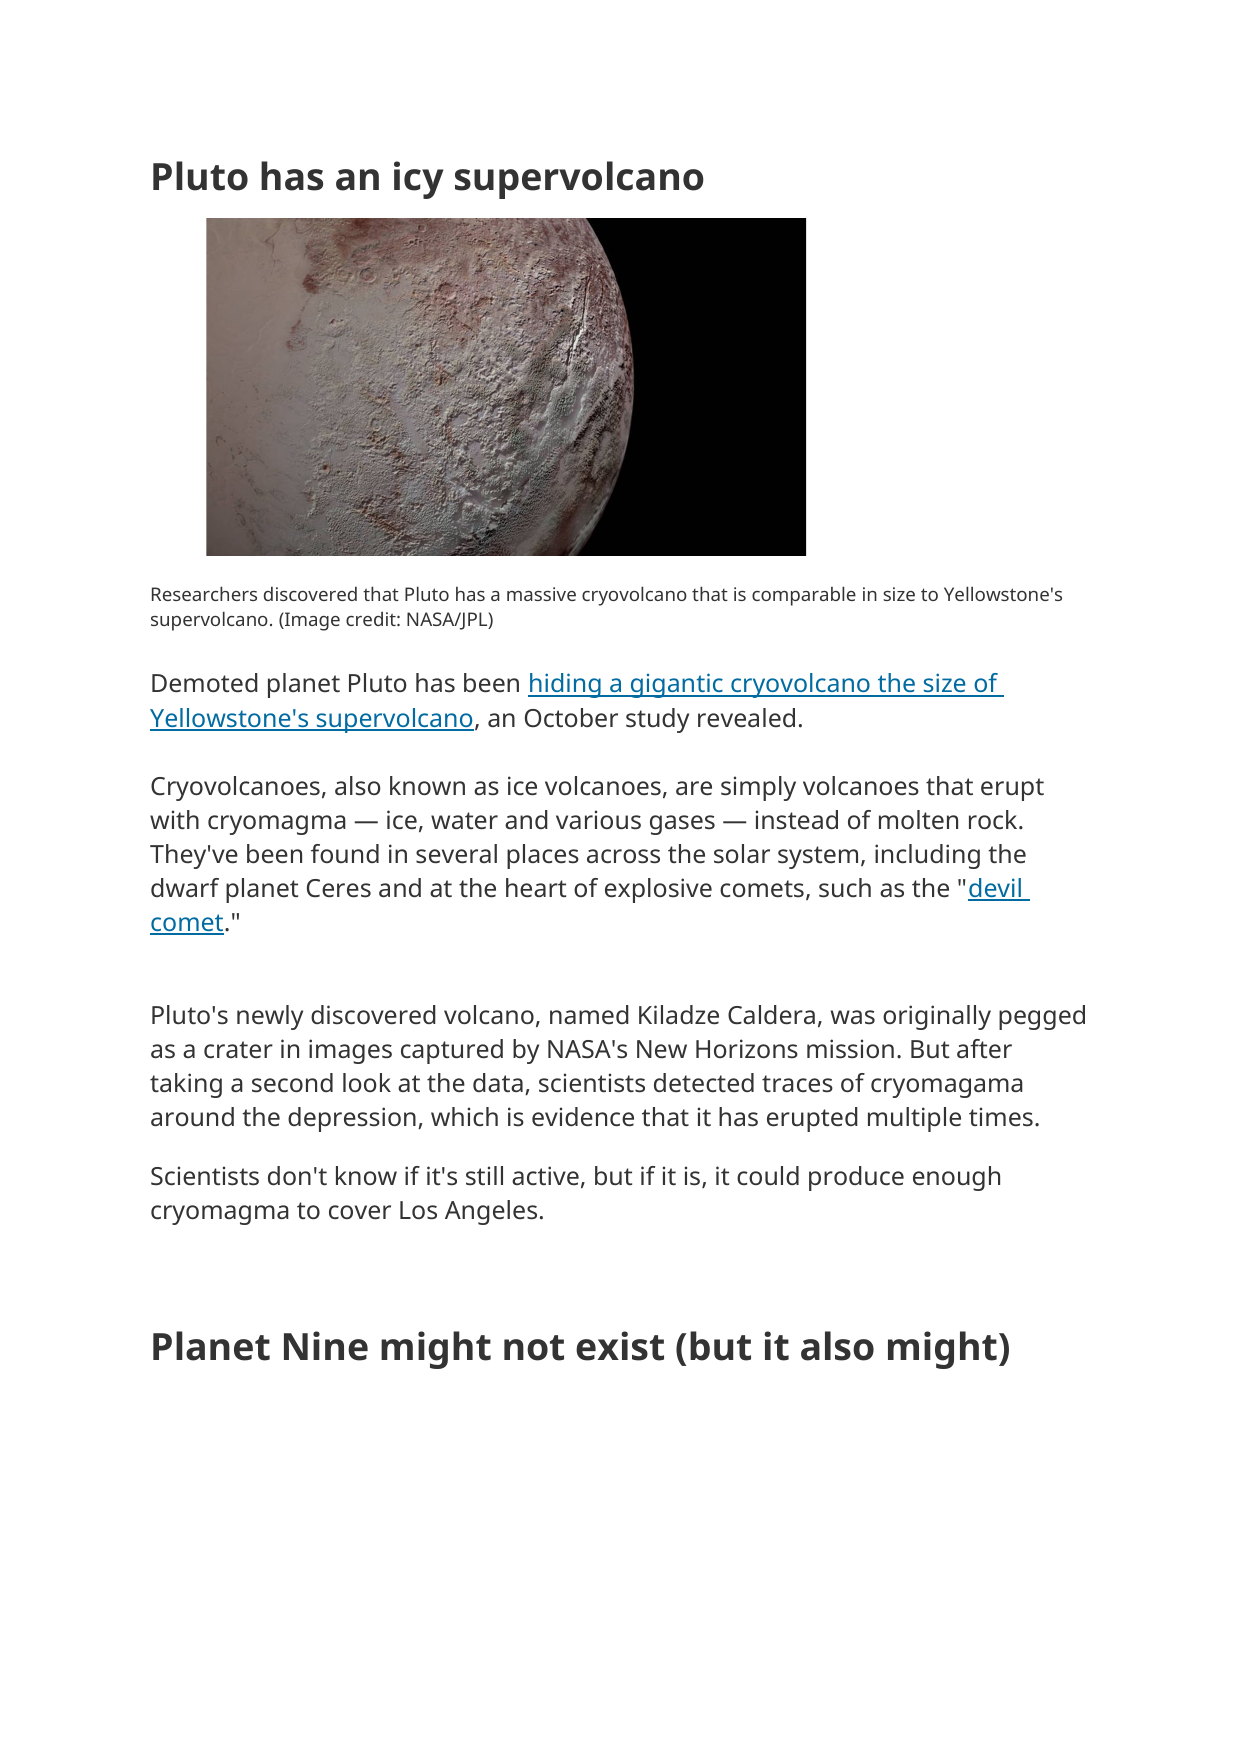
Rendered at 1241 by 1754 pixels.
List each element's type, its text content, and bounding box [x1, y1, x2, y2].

text Pluto's newly discovered volcano, named Kiladze Caldera, was originally pegged as a crater in images captured by NASA's New Horizons mission. But after taking a second look at the data, scientists detected traces of cryomagama around the depression, which is evidence that it has erupted multiple times. [150, 998, 1090, 1134]
text Demoted planet Pluto has been hiding a gigantic cryovolcano the size of Yellowstone's supervolcano, an October study revealed. [150, 666, 1090, 734]
text Scientists don't know if it's still active, but if it is, it could produce enough cryomagma to cover Los Angeles. [150, 1159, 1090, 1227]
subtitle Pluto has an icy supervolcano [150, 150, 1090, 201]
text Researchers discovered that Pluto has a massive cryovolcano that is comparable in size to Yellowstone's supervolcano. (Image credit: NASA/JPL) [150, 581, 1090, 632]
text Cryovolcanoes, also known as ice volcanoes, are simply volcanoes that erupt with cryomagma — ice, water and various gases — instead of molten rock. They've been found in several places across the solar system, including the dwarf planet Ceres and at the heart of explosive comets, such as the "devil comet." [150, 768, 1090, 939]
picture [206, 218, 807, 556]
subtitle Planet Nine might not exist (but it also might) [150, 1321, 1090, 1372]
